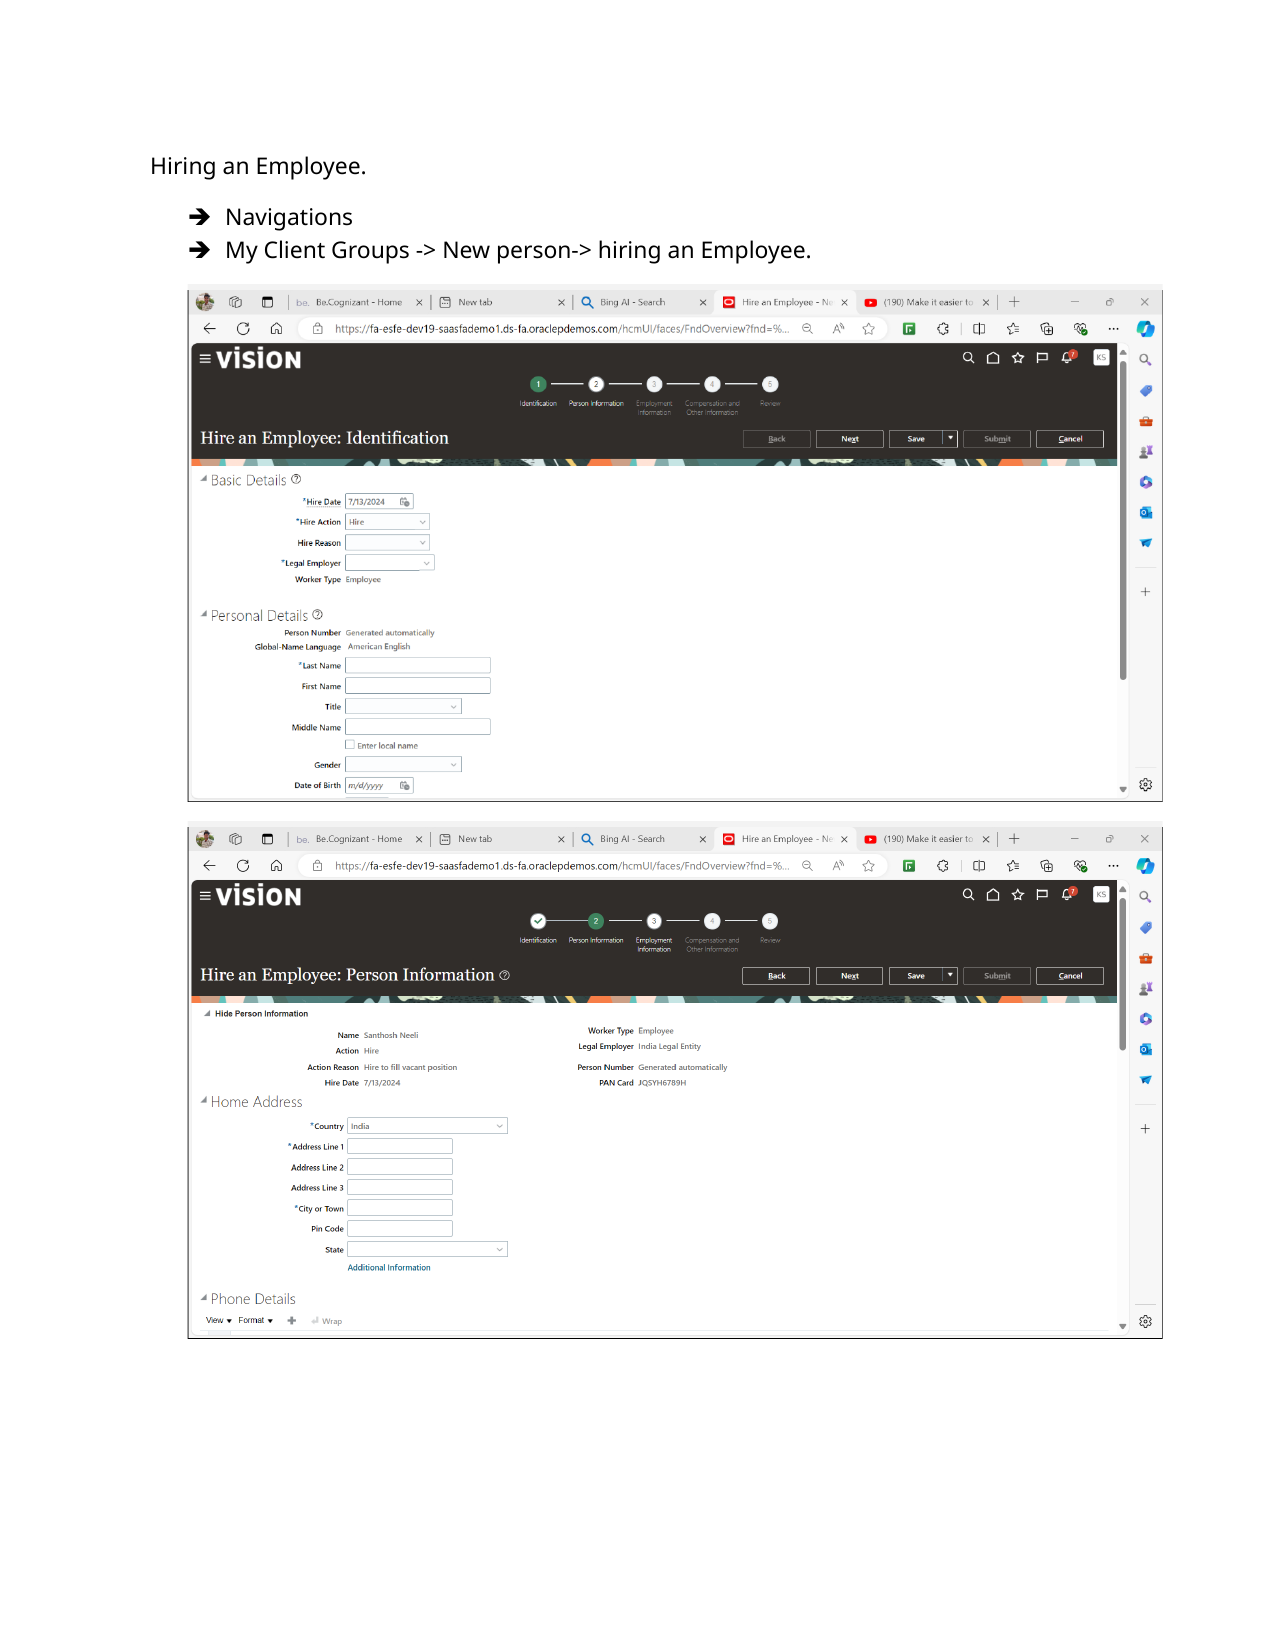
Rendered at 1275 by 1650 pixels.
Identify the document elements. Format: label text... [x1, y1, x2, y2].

list My Client Groups -> New person-> hiring an Employee. [187, 234, 1125, 265]
list Navigations [187, 200, 1125, 232]
text Hiring an Employee. [150, 150, 1125, 181]
picture [187, 284, 1163, 802]
